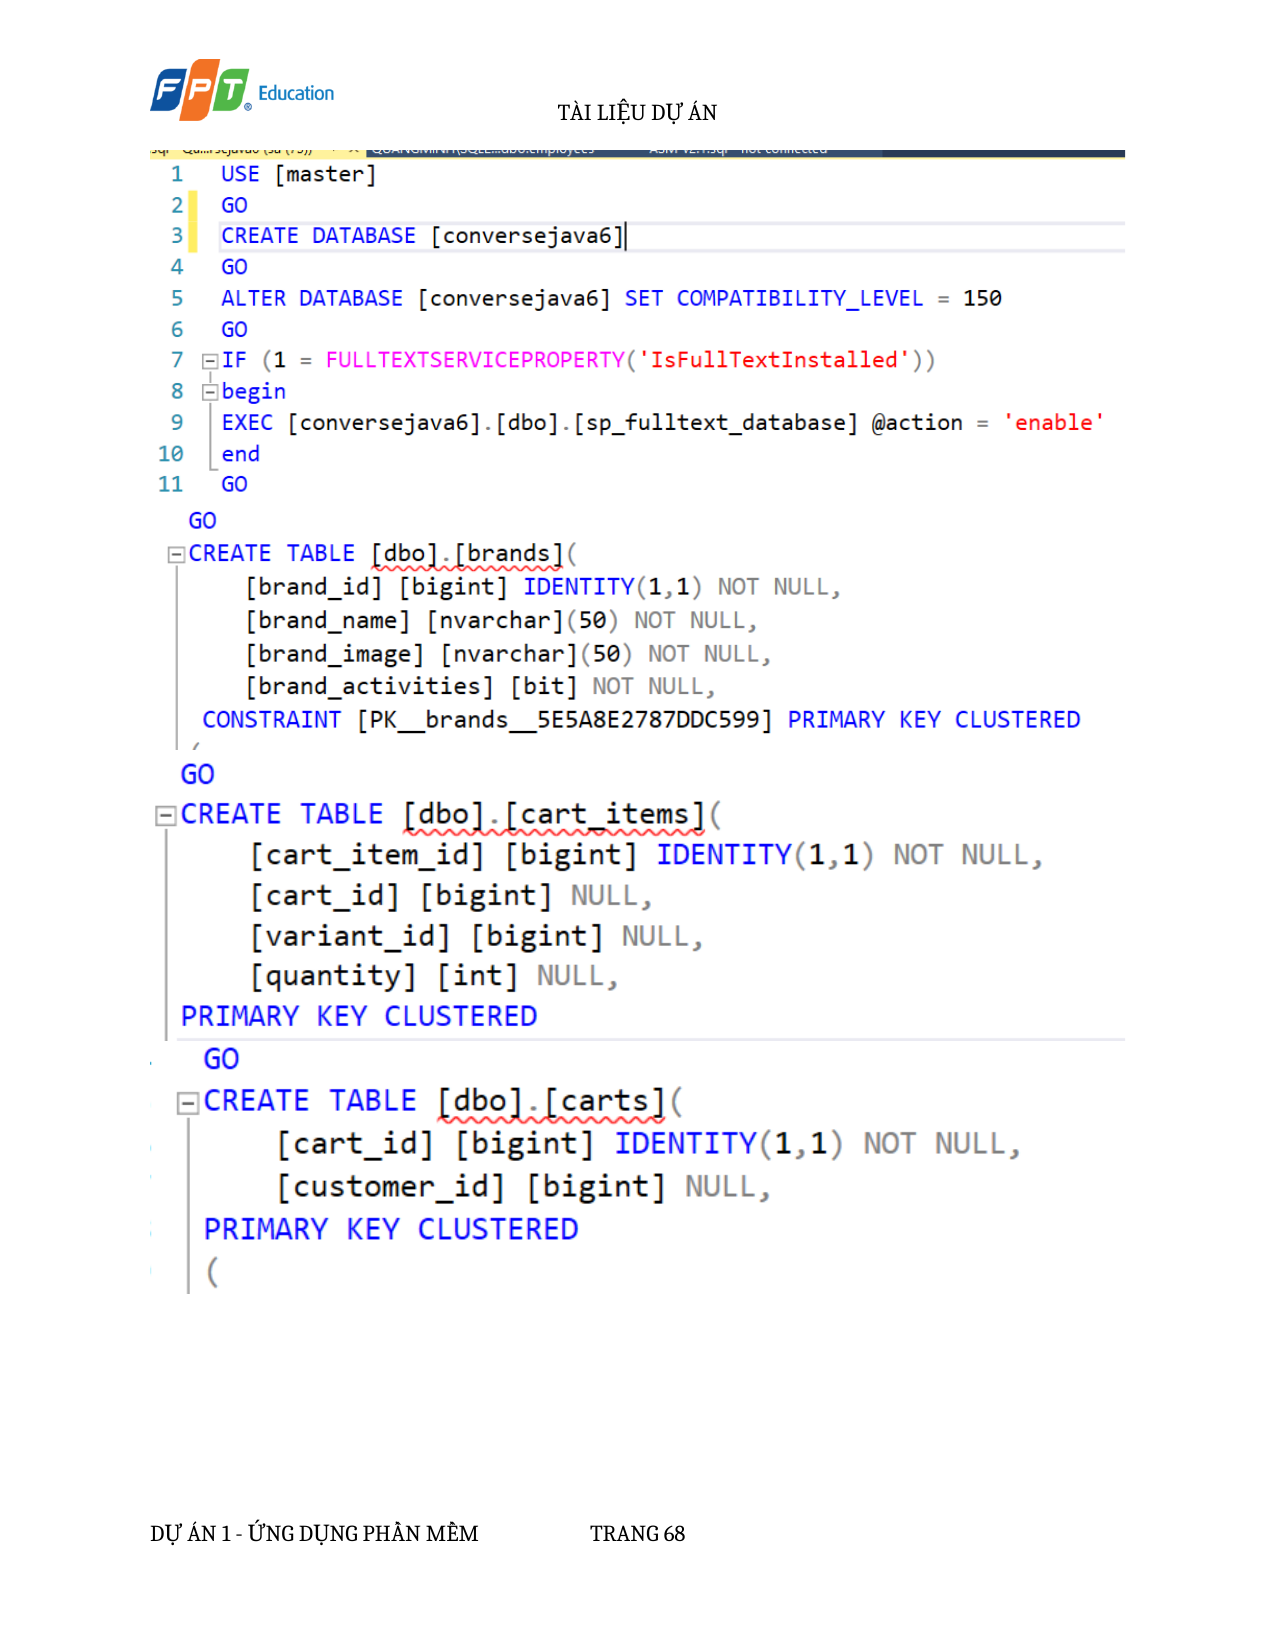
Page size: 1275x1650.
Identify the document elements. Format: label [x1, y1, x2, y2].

picture [150, 753, 1125, 1041]
picture [150, 503, 1125, 750]
picture [150, 150, 1125, 500]
picture [150, 59, 336, 121]
picture [150, 1045, 1125, 1294]
